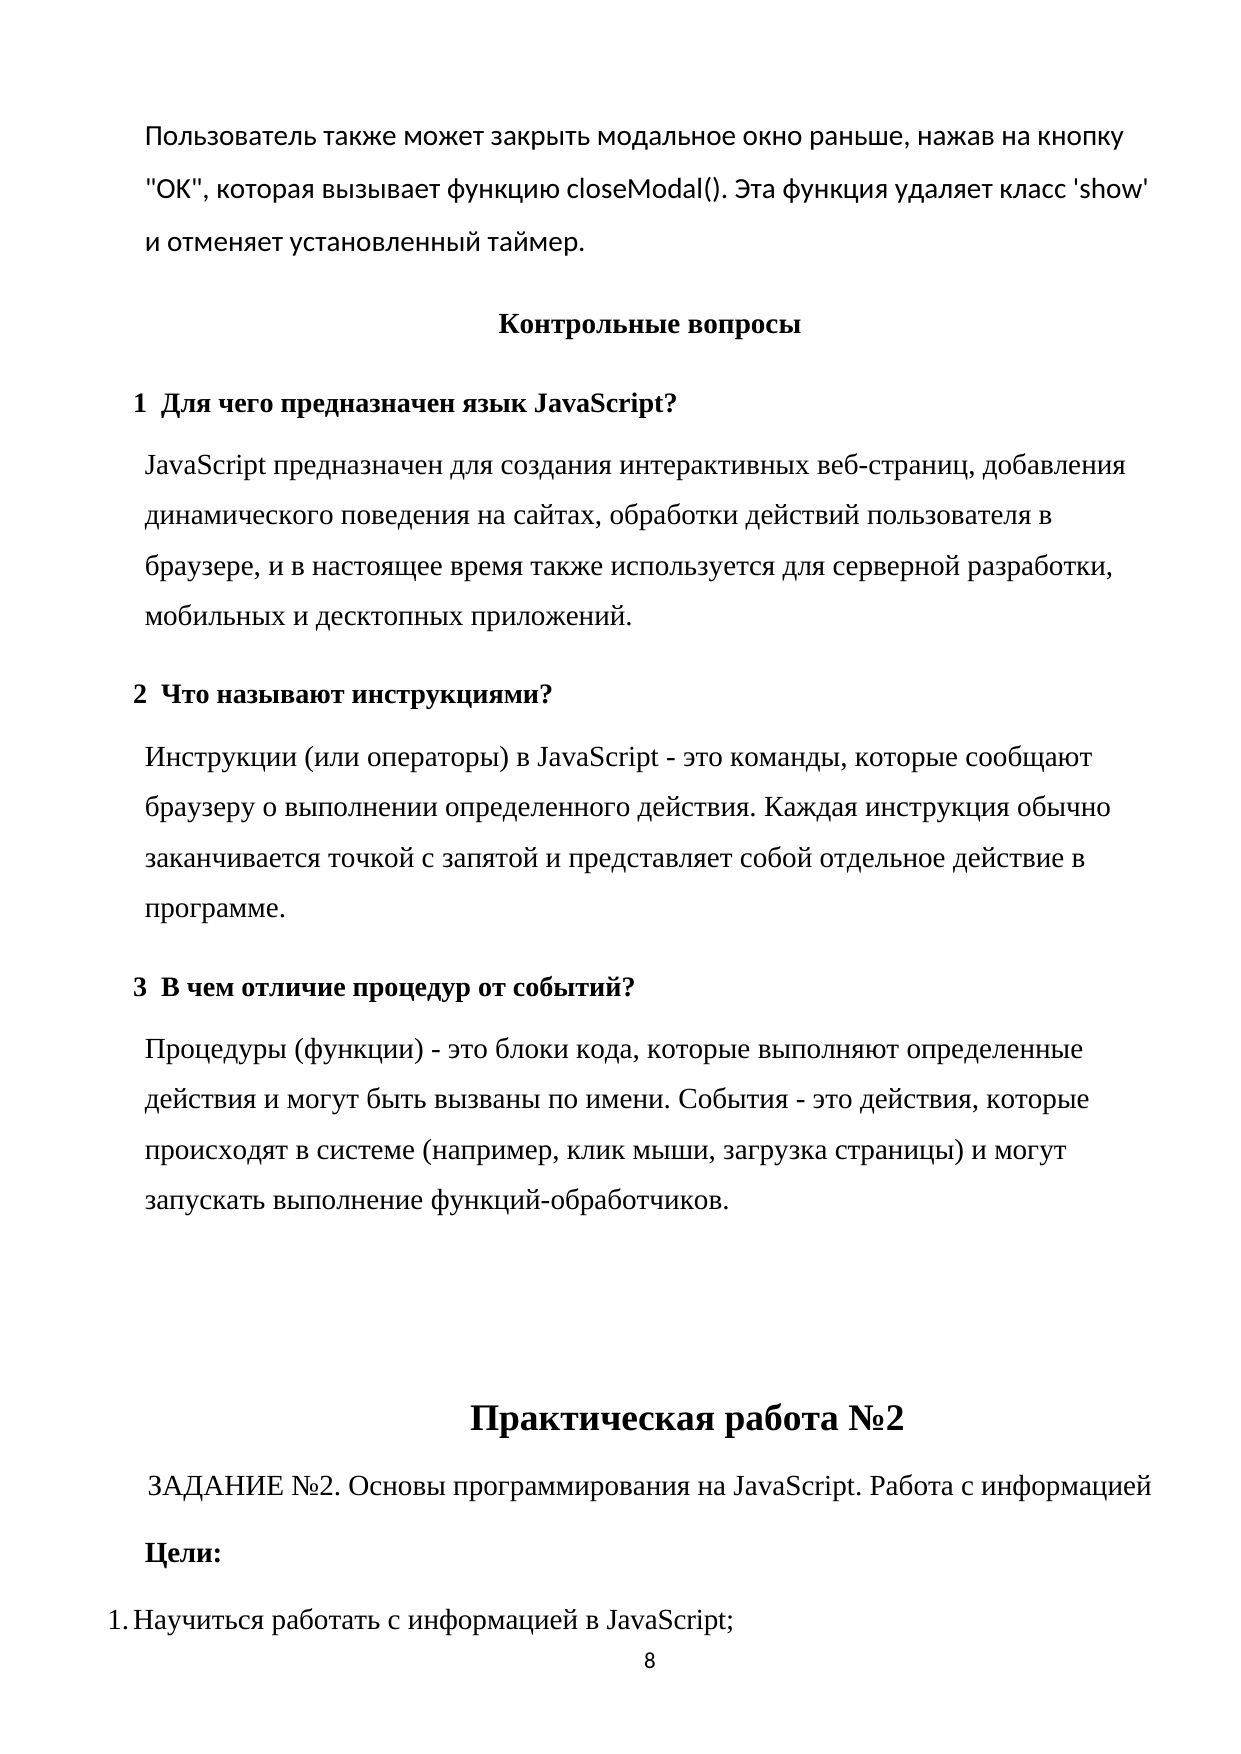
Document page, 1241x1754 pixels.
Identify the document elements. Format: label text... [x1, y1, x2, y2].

text ЗАДАНИЕ №2. Основы программирования на JavaScript. Работа с информацией [144, 1468, 1155, 1501]
text Практическая работа №2 [208, 1396, 1166, 1439]
text Цели: [144, 1535, 1155, 1568]
subtitle 3 В чем отличие процедур от событий? [133, 969, 1166, 1002]
text Процедуры (функции) - это блоки кода, которые выполняют определенные действия и могут быть вызваны по имени. События - это действия, которые происходят в системе (например, клик мыши, загрузка страницы) и могут запускать выполнение функций-обработчиков. [144, 1031, 1155, 1216]
subtitle 2 Что называют инструкциями? [133, 678, 1166, 710]
text Инструкции (или операторы) в JavaScript - это команды, которые сообщают браузеру о выполнении определенного действия. Каждая инструкция обычно заканчивается точкой с запятой и представляет собой отдельное действие в программе. [144, 739, 1155, 924]
subtitle Контрольные вопросы [144, 306, 1155, 340]
text Пользователь также может закрыть модальное окно раньше, нажав на кнопку "OK", которая вызывает функцию closeModal(). Эта функция удаляет класс 'show' и отменяет установленный таймер. [144, 117, 1155, 259]
subtitle 1 Для чего предназначен язык JavaScript? [133, 386, 1166, 418]
list Научиться работать с информацией в JavaScript; [107, 1602, 1155, 1635]
text JavaScript предназначен для создания интерактивных веб-страниц, добавления динамического поведения на сайтах, обработки действий пользователя в браузере, и в настоящее время также используется для серверной разработки, мобильных и десктопных приложений. [144, 447, 1155, 632]
